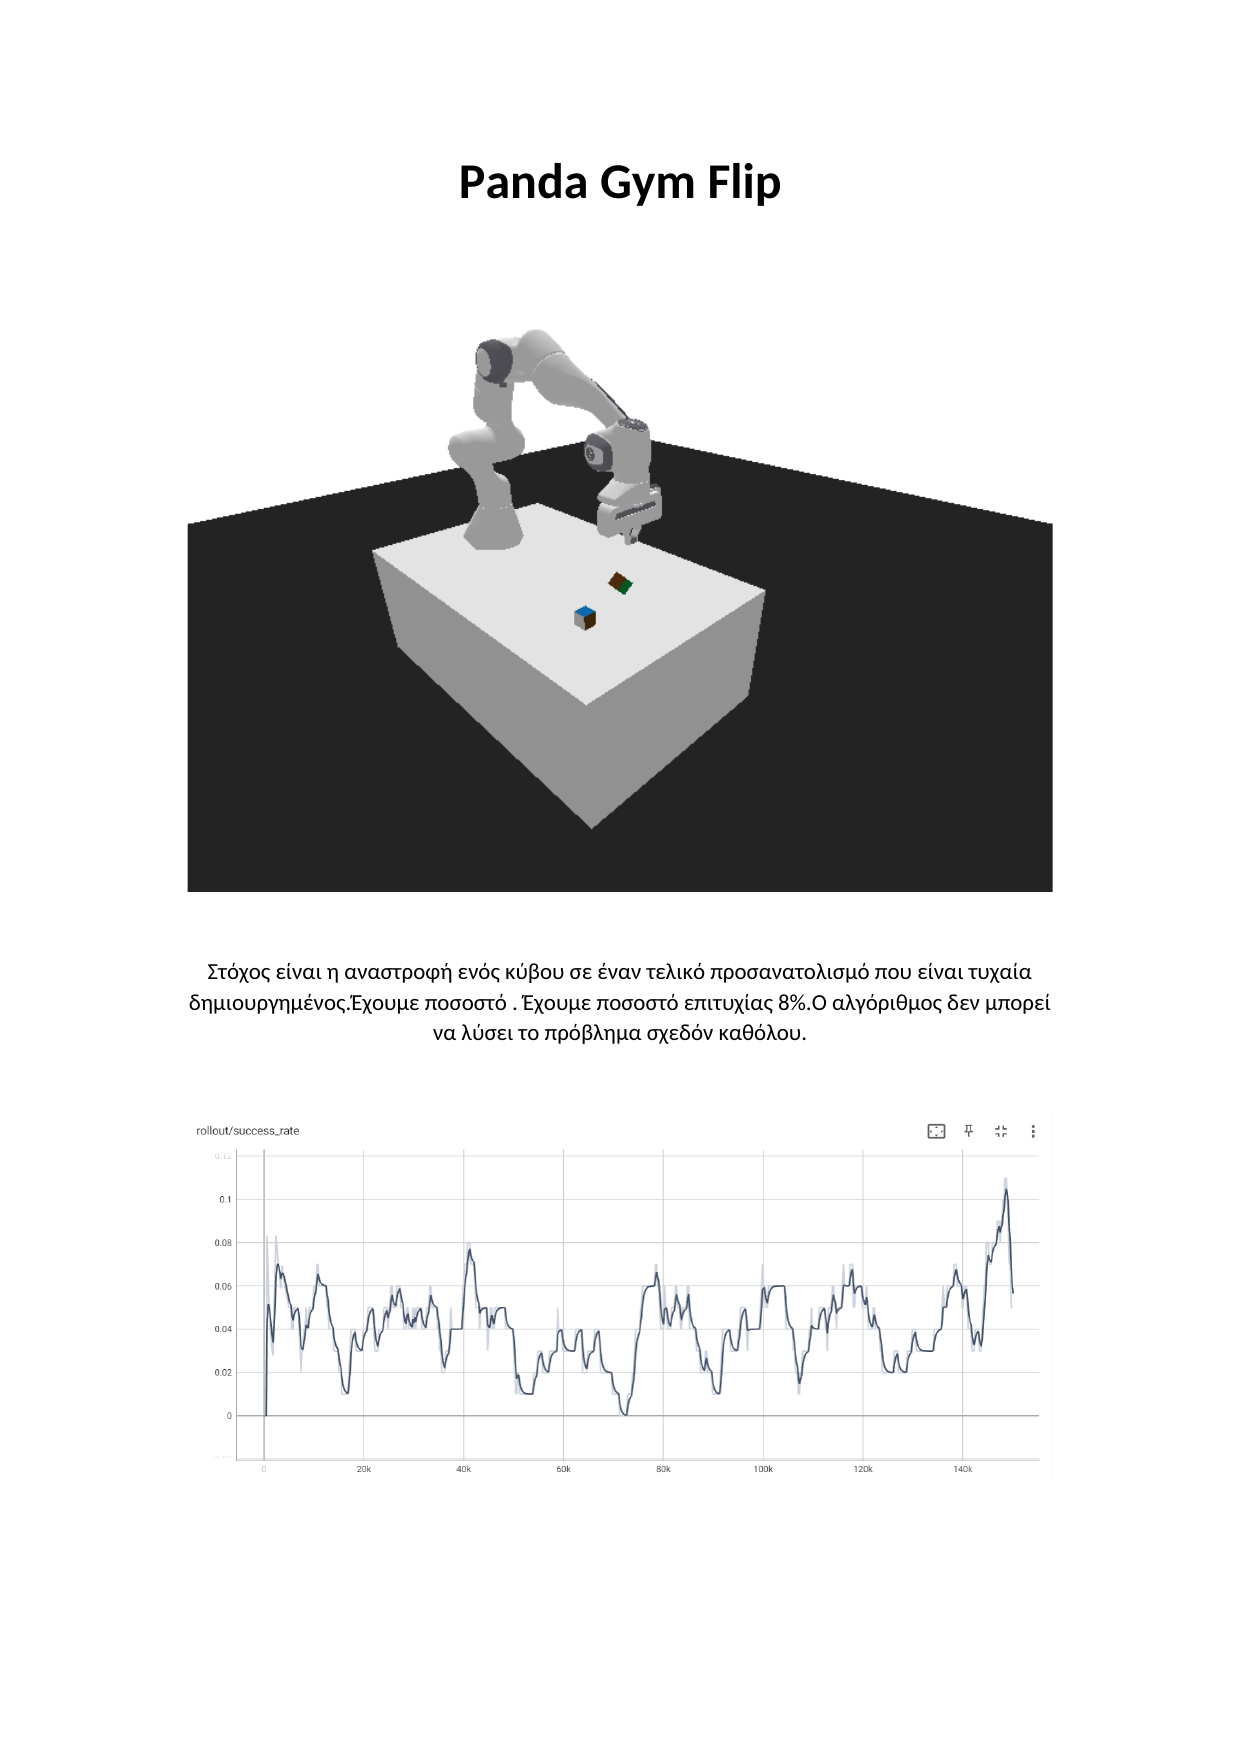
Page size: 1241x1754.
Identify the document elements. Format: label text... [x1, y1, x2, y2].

text Στόχος είναι η αναστροφή ενός κύβου σε έναν τελικό προσανατολισμό που είναι τυχαία δημιουργημένος.Έχουμε ποσοστό . Έχουμε ποσοστό επιτυχίας 8%.Ο αλγόριθμος δεν μπορεί να λύσει το πρόβλημα σχεδόν καθόλου. [187, 957, 1053, 1046]
picture [187, 315, 1053, 892]
text Panda Gym Flip [187, 150, 1053, 211]
picture [187, 1111, 1053, 1479]
